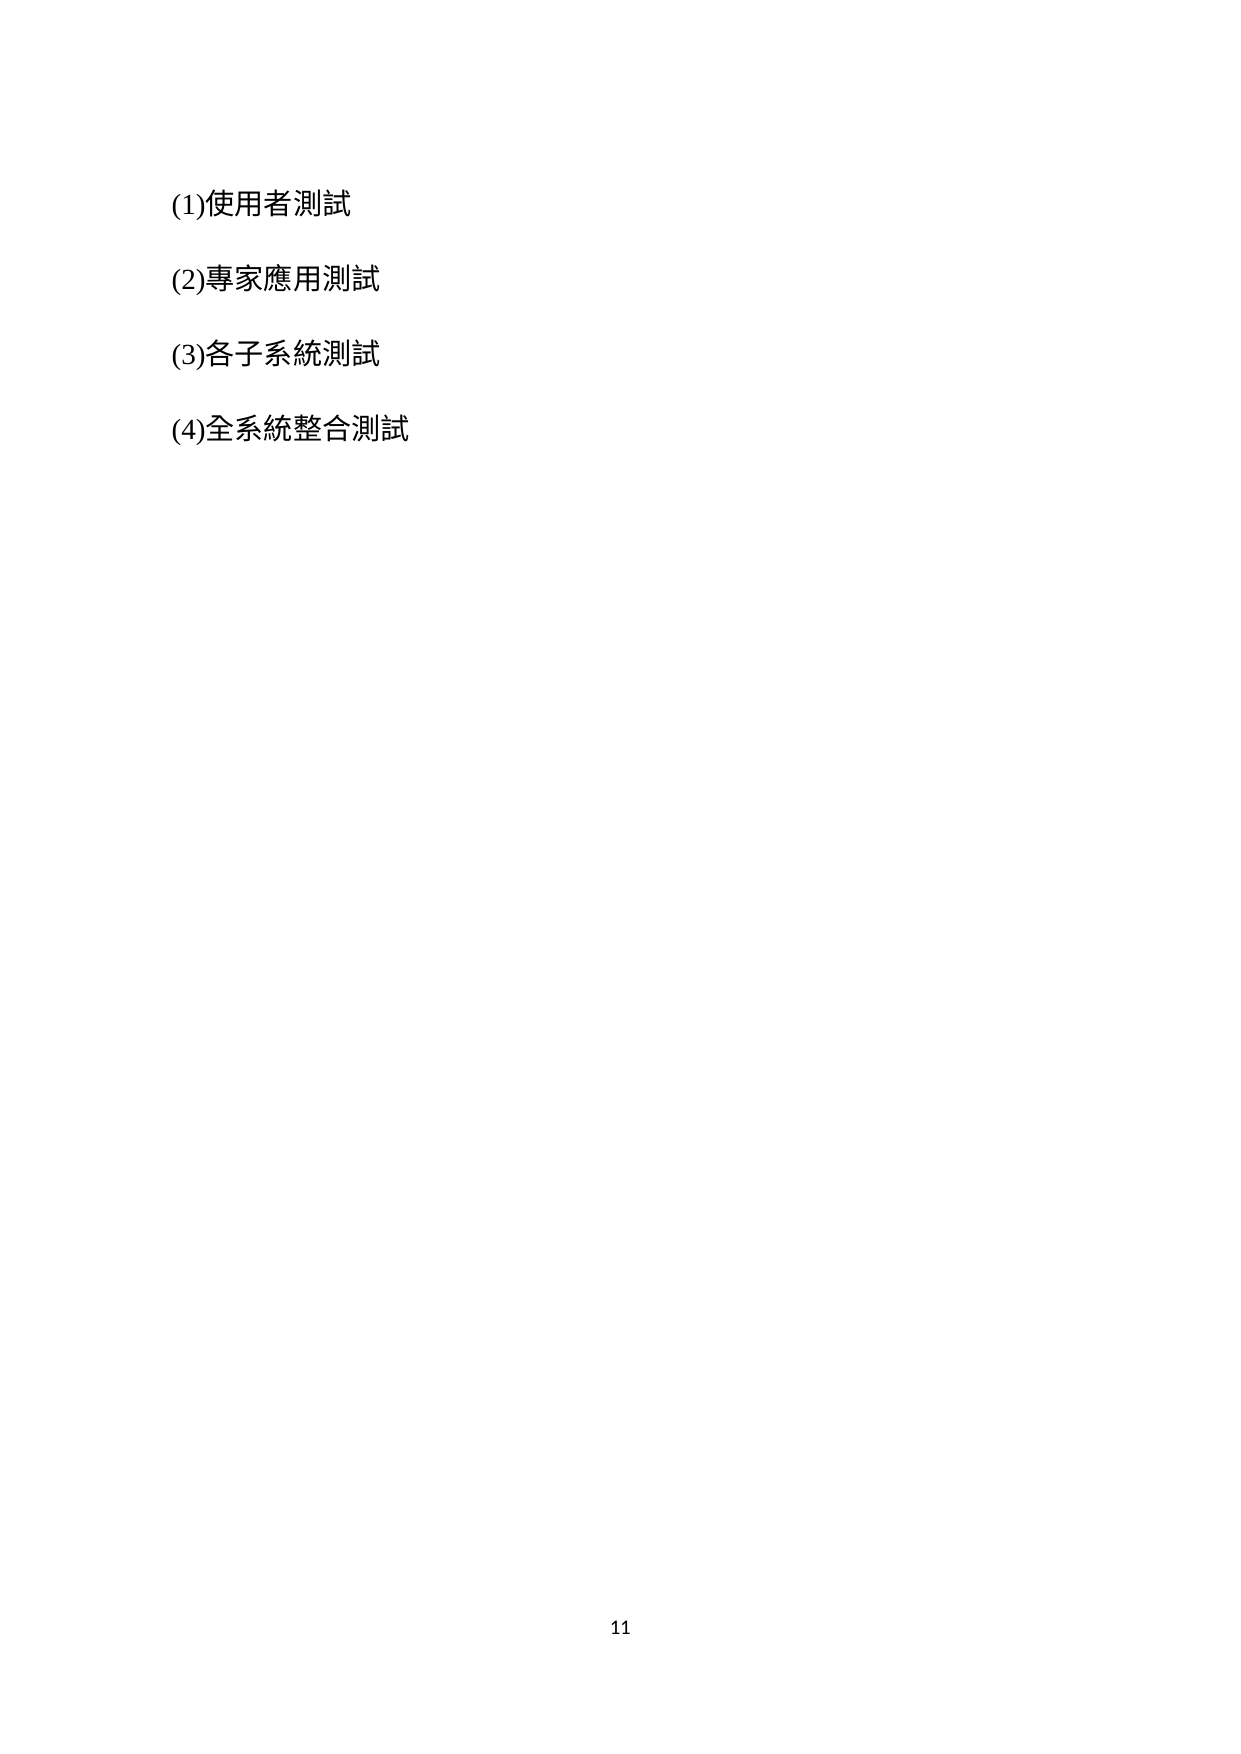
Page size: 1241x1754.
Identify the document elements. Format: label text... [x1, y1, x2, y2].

text (1)使用者測試 [171, 164, 1128, 239]
text (2)專家應用測試 [171, 239, 1128, 314]
text (4)全系統整合測試 [171, 389, 1128, 464]
text (3)各子系統測試 [171, 314, 1128, 389]
